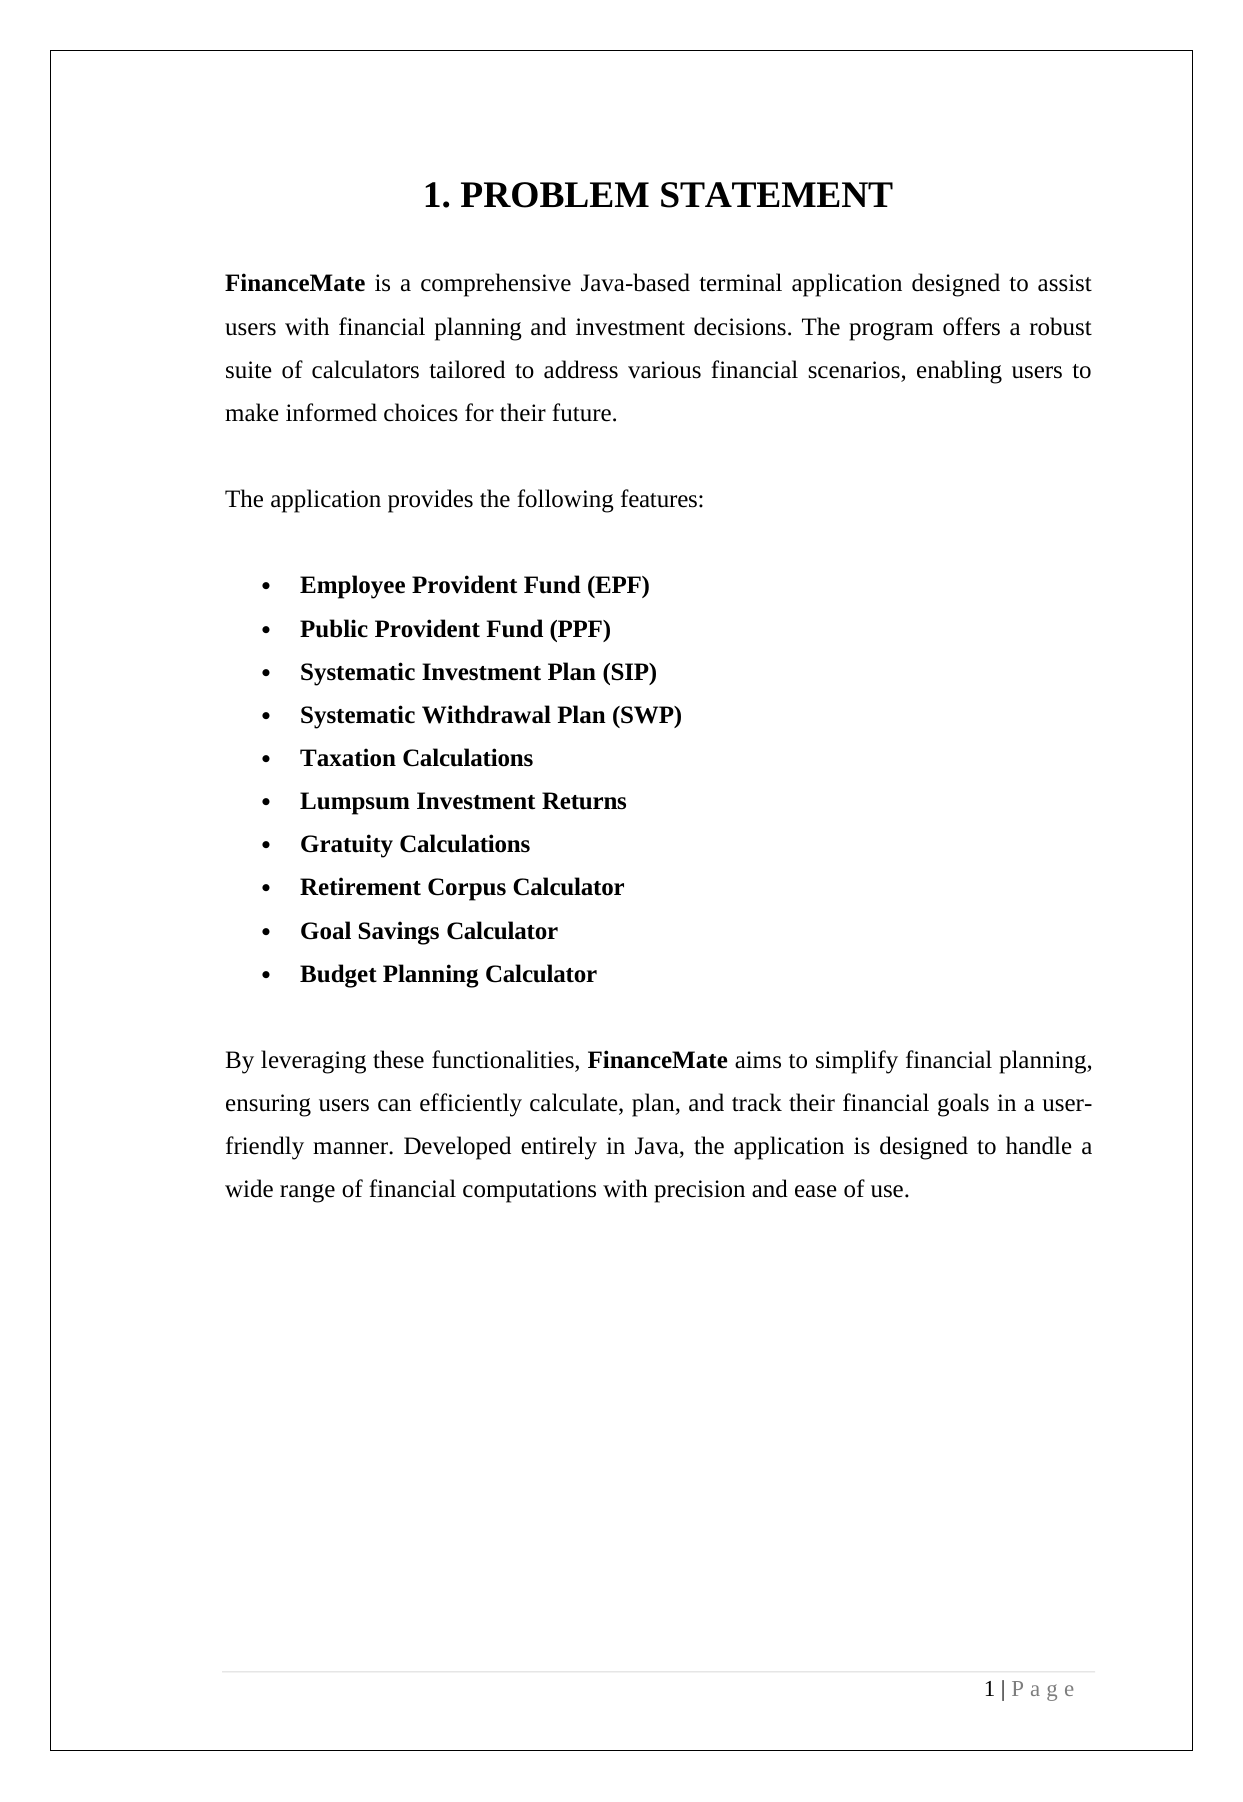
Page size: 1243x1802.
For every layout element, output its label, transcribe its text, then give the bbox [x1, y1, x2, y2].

list Gratuity Calculations [262, 829, 1139, 858]
list Budget Planning Calculator [262, 959, 1139, 987]
list Employee Provident Fund (EPF) [262, 571, 1139, 599]
text FinanceMate is a comprehensive Java-based terminal application designed to assist users with financial planning and investment decisions. The program offers a robust suite of calculators tailored to address various financial scenarios, enabling users to make informed choices for their future. [225, 268, 1093, 427]
list Retirement Corpus Calculator [262, 872, 1139, 901]
subtitle PROBLEM STATEMENT [423, 173, 1139, 216]
list Goal Savings Calculator [262, 916, 1139, 944]
list Taxation Calculations [262, 743, 1139, 772]
list Systematic Investment Plan (SIP) [262, 657, 1139, 686]
text By leveraging these functionalities, FinanceMate aims to simplify financial planning, ensuring users can efficiently calculate, plan, and track their financial goals in a user- friendly manner. Developed entirely in Java, the application is designed to handle a wide range of financial computations with precision and ease of use. [225, 1045, 1093, 1203]
list Systematic Withdrawal Plan (SWP) [262, 700, 1139, 729]
text The application provides the following features: [225, 484, 1139, 513]
list Lumpsum Investment Returns [262, 786, 1139, 815]
list Public Provident Fund (PPF) [262, 614, 1139, 642]
